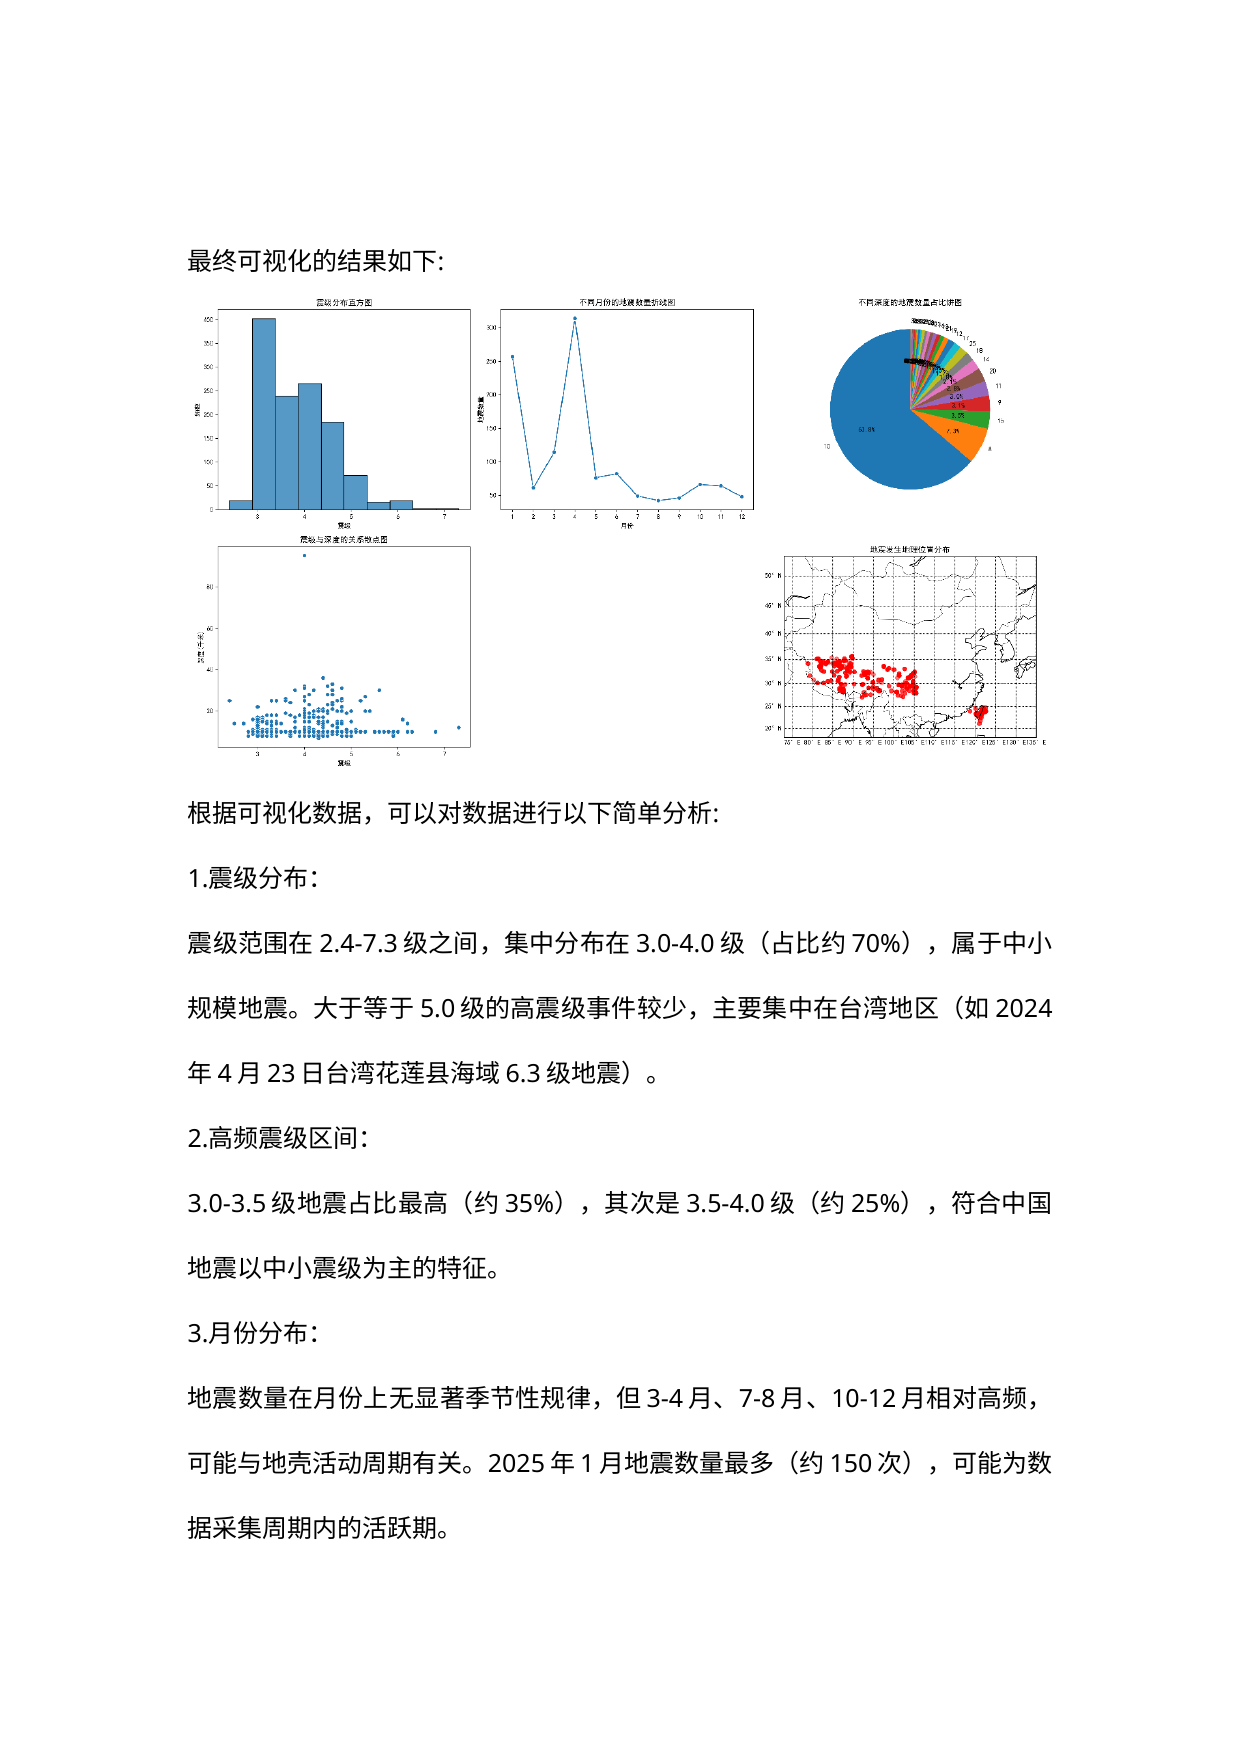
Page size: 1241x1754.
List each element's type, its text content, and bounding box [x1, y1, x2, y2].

text 2.高频震级区间： [187, 1104, 1053, 1169]
text 1.震级分布： [187, 844, 1053, 909]
text 地震数量在月份上无显著季节性规律，但3-4月、7-8月、10-12月相对高频，可能与地壳活动周期有关。2025年1月地震数量最多（约150次），可能为数据采集周期内的活跃期。 [187, 1364, 1053, 1559]
text 根据可视化数据，可以对数据进行以下简单分析: [187, 779, 1053, 844]
text 震级范围在2.4-7.3级之间，集中分布在3.0-4.0级（占比约70%），属于中小规模地震。大于等于5.0级的高震级事件较少，主要集中在台湾地区（如2024年4月23日台湾花莲县海域6.3级地震）。 [187, 909, 1053, 1104]
picture [187, 292, 1053, 773]
text 3.0-3.5级地震占比最高（约35%），其次是3.5-4.0级（约25%），符合中国地震以中小震级为主的特征。 [187, 1169, 1053, 1299]
text 3.月份分布： [187, 1299, 1053, 1364]
text 最终可视化的结果如下: [187, 227, 1053, 292]
